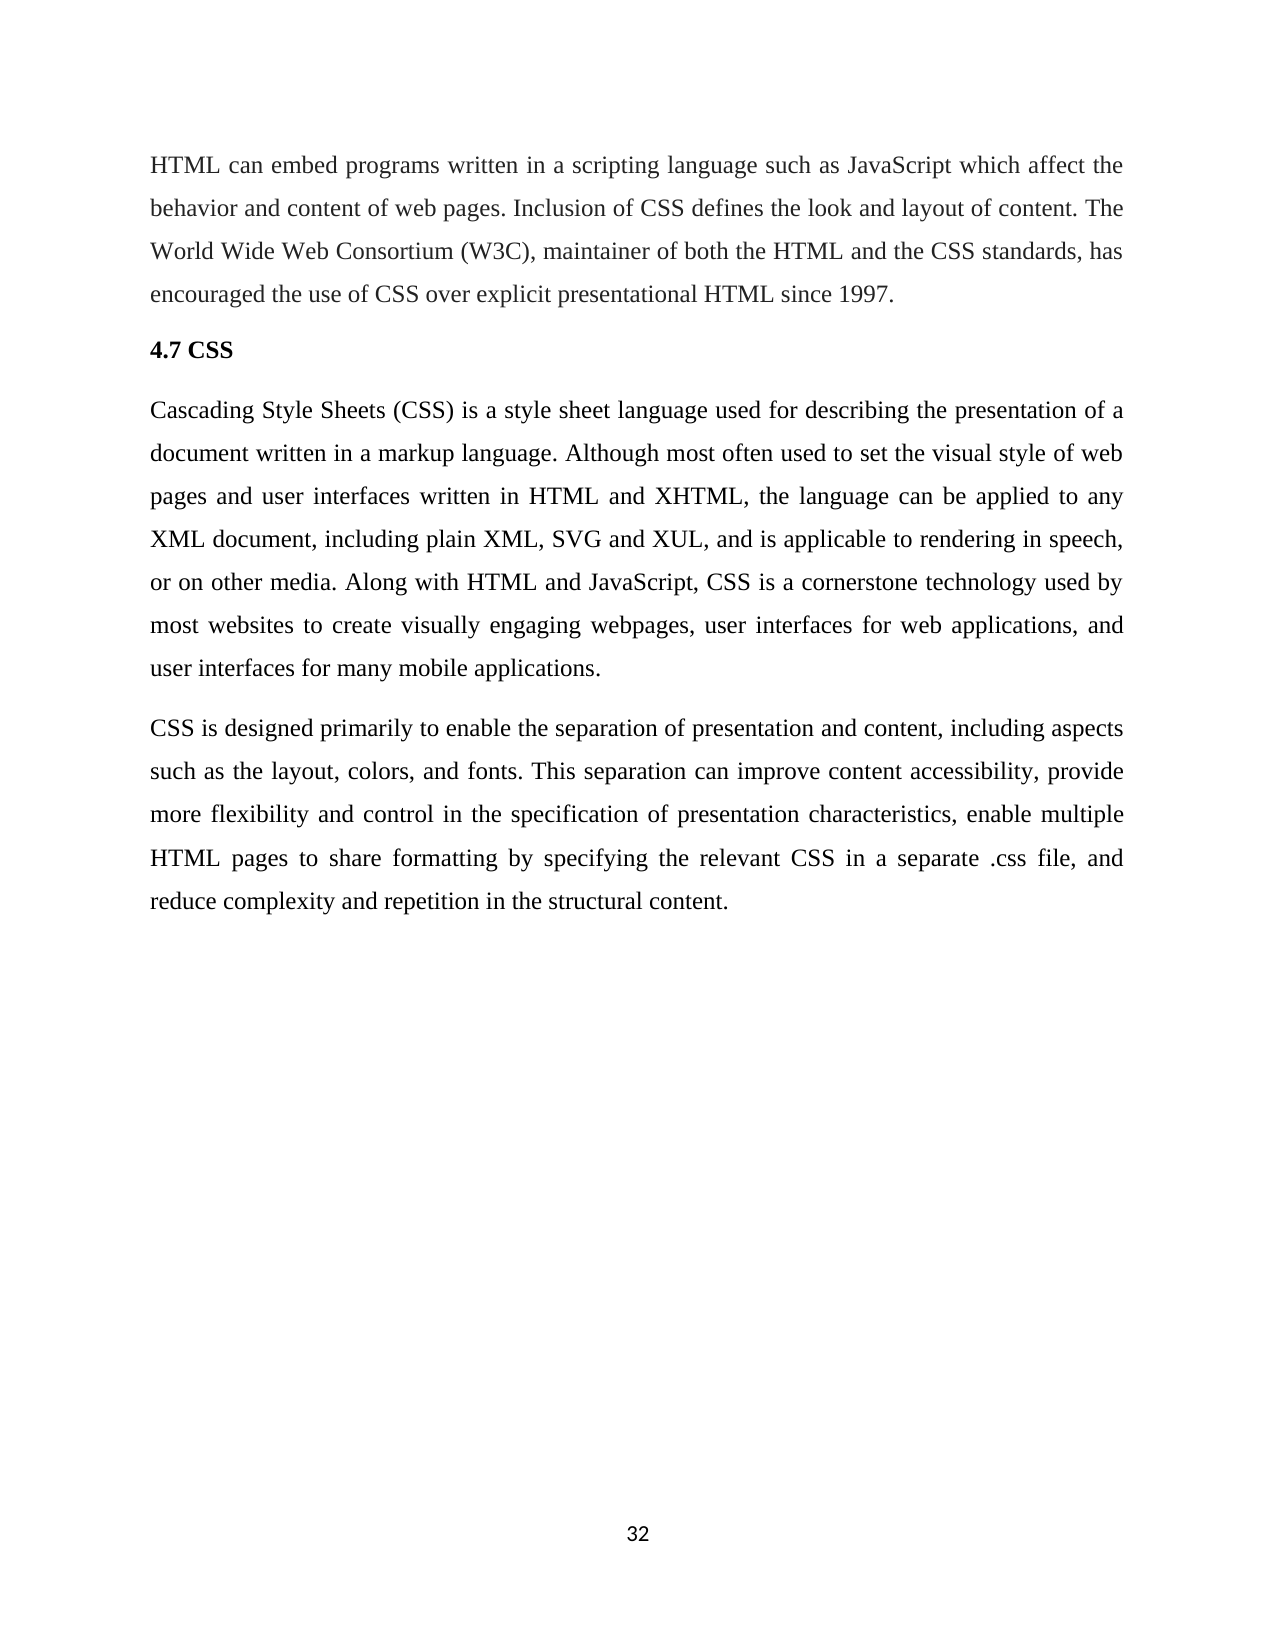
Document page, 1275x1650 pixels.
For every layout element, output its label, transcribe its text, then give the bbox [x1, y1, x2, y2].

text Cascading Style Sheets (CSS) is a style sheet language used for describing the presentation of a document written in a markup language. Although most often used to set the visual style of web pages and user interfaces written in HTML and XHTML, the language can be applied to any XML document, including plain XML, SVG and XUL, and is applicable to rendering in speech, or on other media. Along with HTML and JavaScript, CSS is a cornerstone technology used by most websites to create visually engaging webpages, user interfaces for web applications, and user interfaces for many mobile applications. [150, 395, 1125, 682]
text HTML can embed programs written in a scripting language such as JavaScript which affect the behavior and content of web pages. Inclusion of CSS defines the look and layout of content. The World Wide Web Consortium (W3C), maintainer of both the HTML and the CSS standards, has encouraged the use of CSS over explicit presentational HTML since 1997. [150, 150, 1125, 308]
text CSS is designed primarily to enable the separation of presentation and content, including aspects such as the layout, colors, and fonts. This separation can improve content accessibility, provide more flexibility and control in the specification of presentation characteristics, enable multiple HTML pages to share formatting by specifying the relevant CSS in a separate .css file, and reduce complexity and repetition in the structural content. [150, 713, 1125, 914]
text 4.7 CSS [150, 335, 1125, 364]
